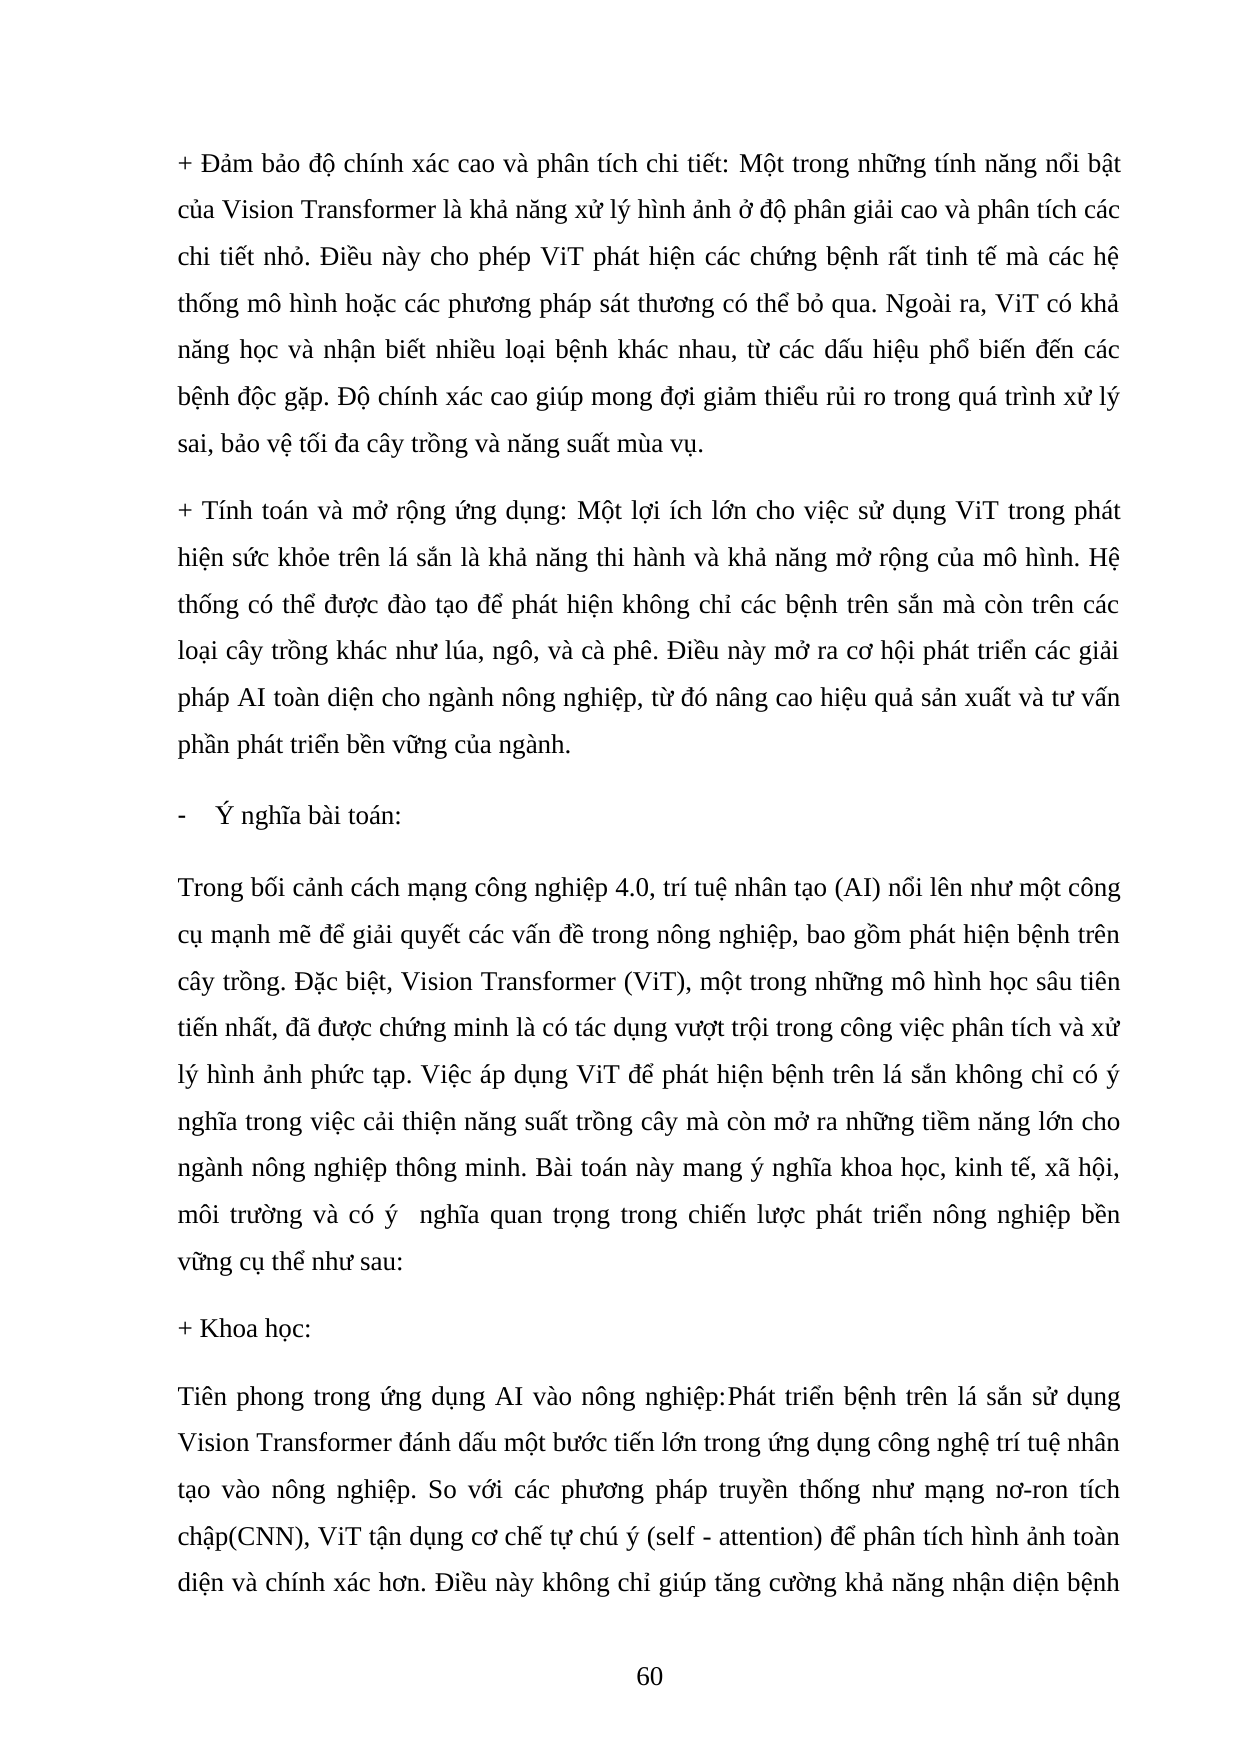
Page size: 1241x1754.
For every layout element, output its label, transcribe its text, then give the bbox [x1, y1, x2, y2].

text Trong bối cảnh cách mạng công nghiệp 4.0, trí tuệ nhân tạo (AI) nổi lên như một công cụ mạnh mẽ để giải quyết các vấn đề trong nông nghiệp, bao gồm phát hiện bệnh trên cây trồng. Đặc biệt, Vision Transformer (ViT), một trong những mô hình học sâu tiên tiến nhất, đã được chứng minh là có tác dụng vượt trội trong công việc phân tích và xử lý hình ảnh phức tạp. Việc áp dụng ViT để phát hiện bệnh trên lá sắn không chỉ có ý nghĩa trong việc cải thiện năng suất trồng cây mà còn mở ra những tiềm năng lớn cho ngành nông nghiệp thông minh. Bài toán này mang ý nghĩa khoa học, kinh tế, xã hội, môi trường và có ý nghĩa quan trọng trong chiến lược phát triển nông nghiệp bền vững cụ thể như sau: [177, 871, 1122, 1276]
text + Khoa học: [177, 1312, 1122, 1343]
list Ý nghĩa bài toán: [177, 795, 1122, 832]
text + Tính toán và mở rộng ứng dụng: Một lợi ích lớn cho việc sử dụng ViT trong phát hiện sức khỏe trên lá sắn là khả năng thi hành và khả năng mở rộng của mô hình. Hệ thống có thể được đào tạo để phát hiện không chỉ các bệnh trên sắn mà còn trên các loại cây trồng khác như lúa, ngô, và cà phê. Điều này mở ra cơ hội phát triển các giải pháp AI toàn diện cho ngành nông nghiệp, từ đó nâng cao hiệu quả sản xuất và tư vấn phần phát triển bền vững của ngành. [177, 494, 1122, 759]
text + Đảm bảo độ chính xác cao và phân tích chi tiết: Một trong những tính năng nổi bật của Vision Transformer là khả năng xử lý hình ảnh ở độ phân giải cao và phân tích các chi tiết nhỏ. Điều này cho phép ViT phát hiện các chứng bệnh rất tinh tế mà các hệ thống mô hình hoặc các phương pháp sát thương có thể bỏ qua. Ngoài ra, ViT có khả năng học và nhận biết nhiều loại bệnh khác nhau, từ các dấu hiệu phổ biến đến các bệnh độc gặp. Độ chính xác cao giúp mong đợi giảm thiểu rủi ro trong quá trình xử lý sai, bảo vệ tối đa cây trồng và năng suất mùa vụ. [177, 147, 1122, 458]
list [177, 1380, 1122, 1598]
